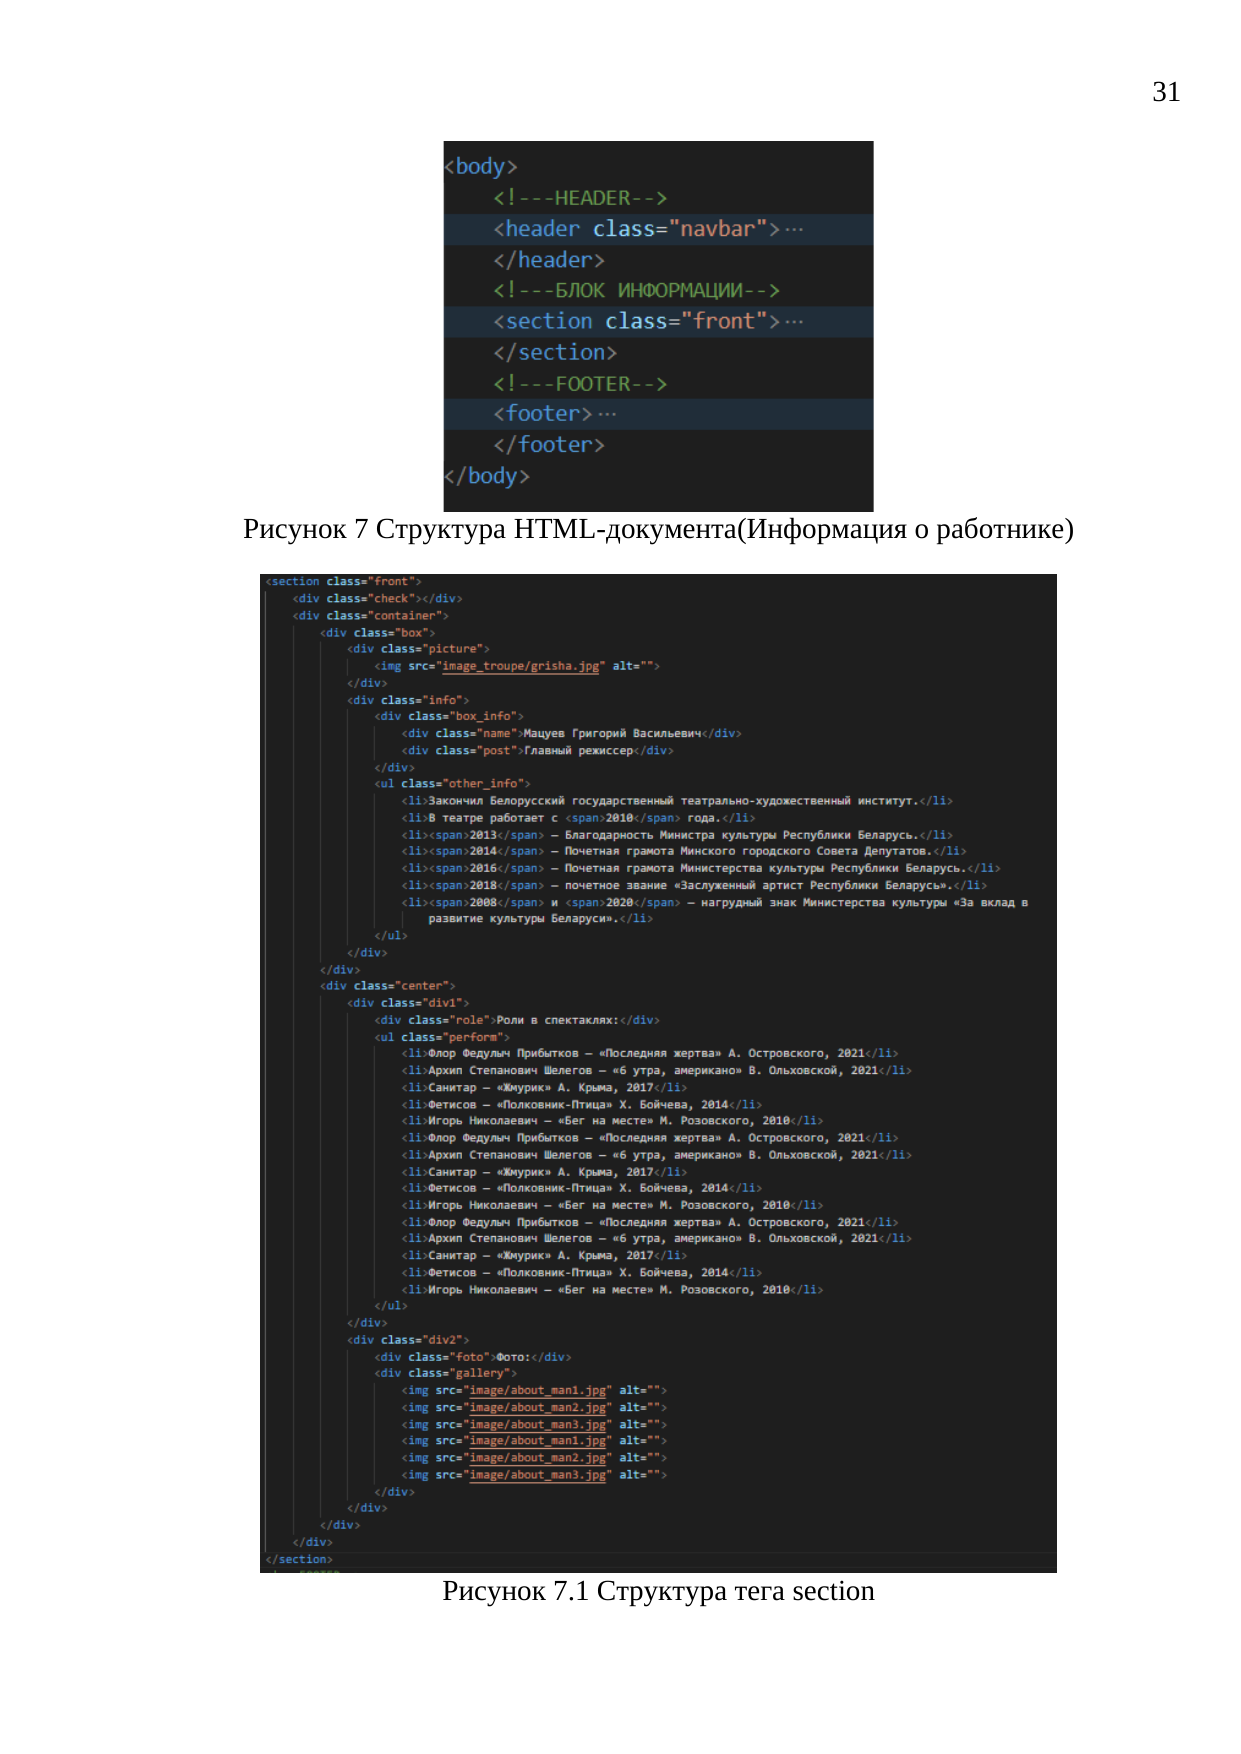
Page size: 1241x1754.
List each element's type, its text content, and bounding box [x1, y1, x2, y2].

text Рисунок 7.1 Структура тега section [136, 1573, 1181, 1606]
text Рисунок 7 Структура HTML-документа(Информация о работнике) [136, 511, 1181, 545]
picture [443, 141, 874, 512]
picture [260, 574, 1057, 1573]
